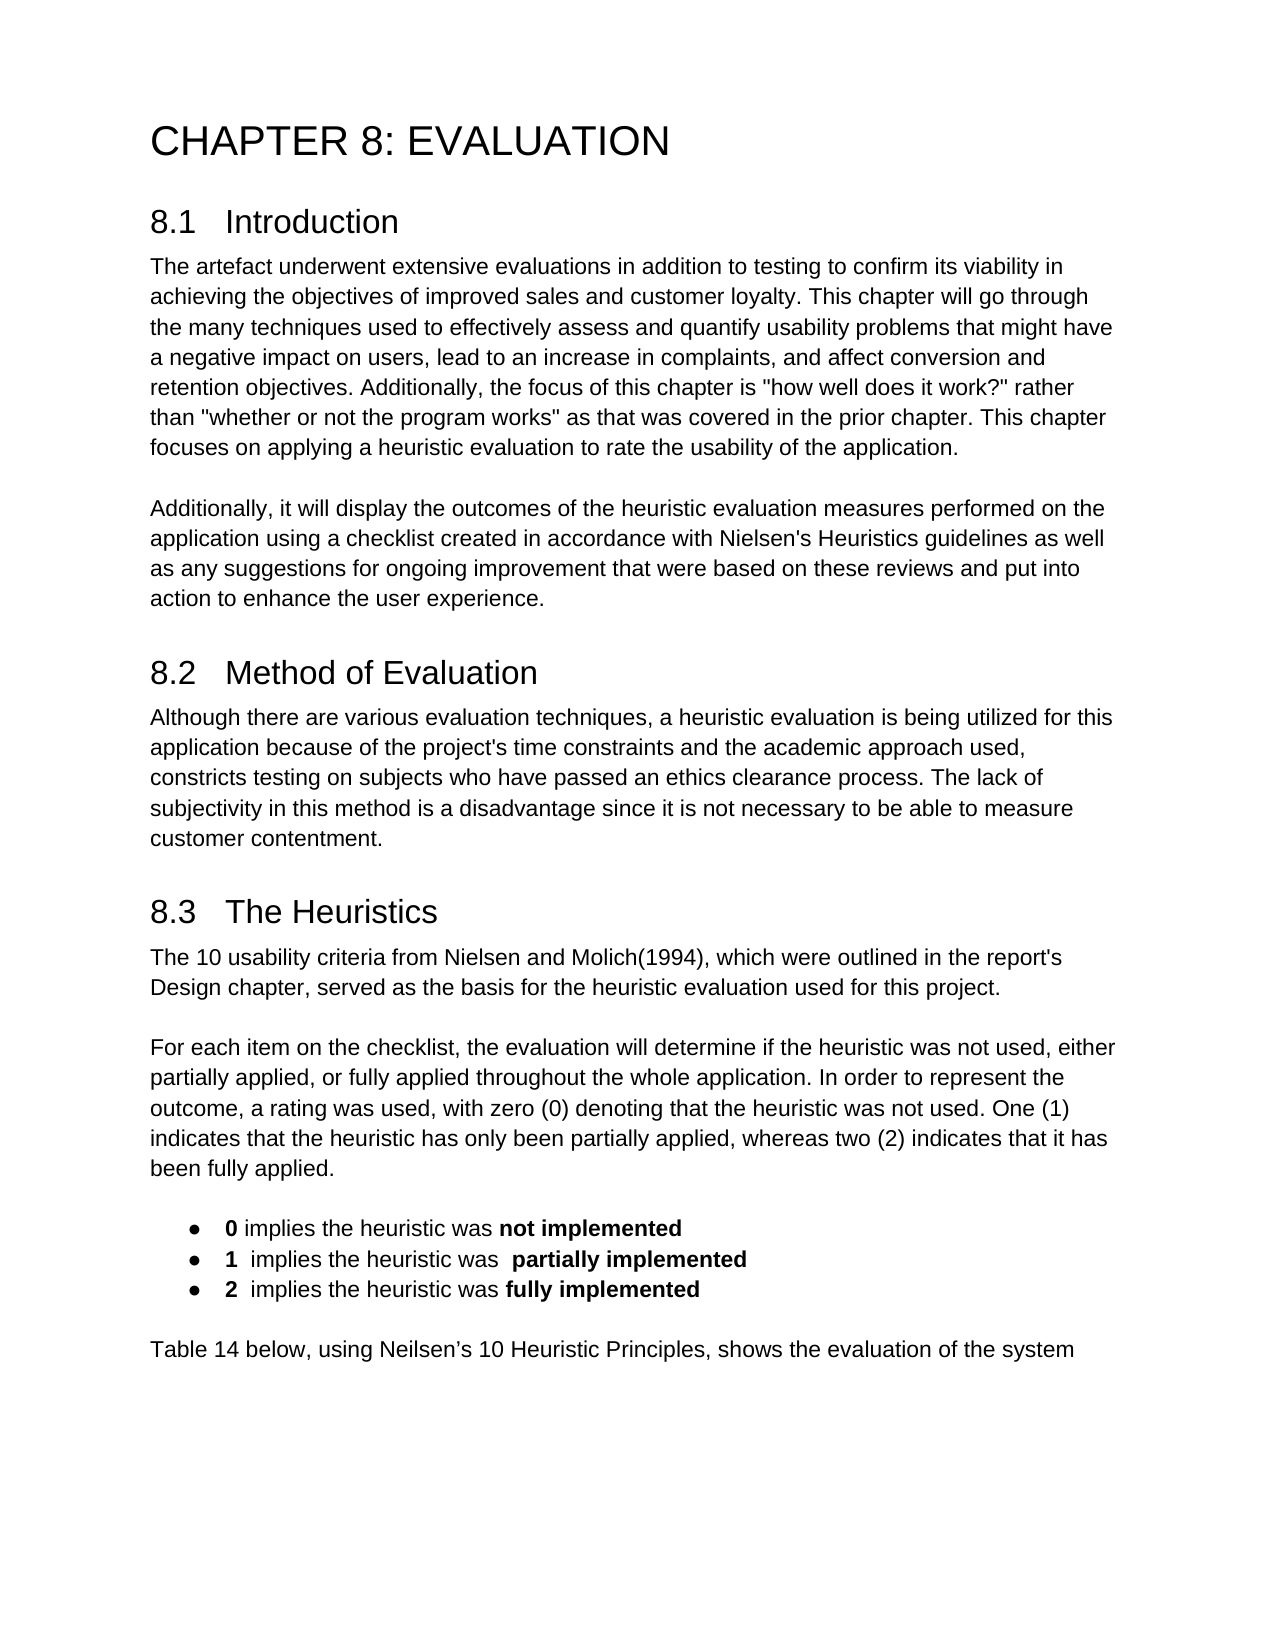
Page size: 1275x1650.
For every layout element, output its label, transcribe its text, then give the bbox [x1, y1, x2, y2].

text Although there are various evaluation techniques, a heuristic evaluation is being utilized for this application because of the project's time constraints and the academic approach used, constricts testing on subjects who have passed an ethics clearance process. The lack of subjectivity in this method is a disadvantage since it is not necessary to be able to measure customer contentment. [150, 704, 1125, 851]
text Table 14 below, using Neilsen’s 10 Heuristic Principles, shows the evaluation of the system [150, 1336, 1125, 1362]
text The 10 usability criteria from Nielsen and Molich(1994), which were outlined in the report's Design chapter, served as the basis for the heuristic evaluation used for this project. [150, 943, 1125, 1000]
subtitle 8.3 The Heuristics [150, 892, 1125, 931]
text The artefact underwent extensive evaluations in addition to testing to confirm its viability in achieving the objectives of improved sales and customer loyalty. This chapter will go through the many techniques used to effectively assess and quantify usability problems that might have a negative impact on users, lead to an increase in complaints, and affect conversion and retention objectives. Additionally, the focus of this chapter is "how well does it work?" rather than "whether or not the program works" as that was covered in the prior chapter. This chapter focuses on applying a heuristic evaluation to rate the usability of the application. [150, 253, 1125, 461]
subtitle 8.2 Method of Evaluation [150, 653, 1125, 691]
list 2 implies the heuristic was fully implemented [187, 1276, 1125, 1302]
subtitle 8.1 Introduction [150, 202, 1125, 241]
subtitle CHAPTER 8: EVALUATION [150, 117, 1125, 164]
text Additionally, it will display the outcomes of the heuristic evaluation measures performed on the application using a checklist created in accordance with Nielsen's Heuristics guidelines as well as any suggestions for ongoing improvement that were based on these reviews and put into action to enhance the user experience. [150, 495, 1125, 612]
list 1 implies the heuristic was partially implemented [187, 1246, 1125, 1272]
list 0 implies the heuristic was not implemented [187, 1215, 1125, 1242]
text For each item on the checklist, the evaluation will determine if the heuristic was not used, either partially applied, or fully applied throughout the whole application. In order to represent the outcome, a rating was used, with zero (0) denoting that the heuristic was not used. One (1) indicates that the heuristic has only been partially applied, whereas two (2) indicates that it has been fully applied. [150, 1034, 1125, 1181]
